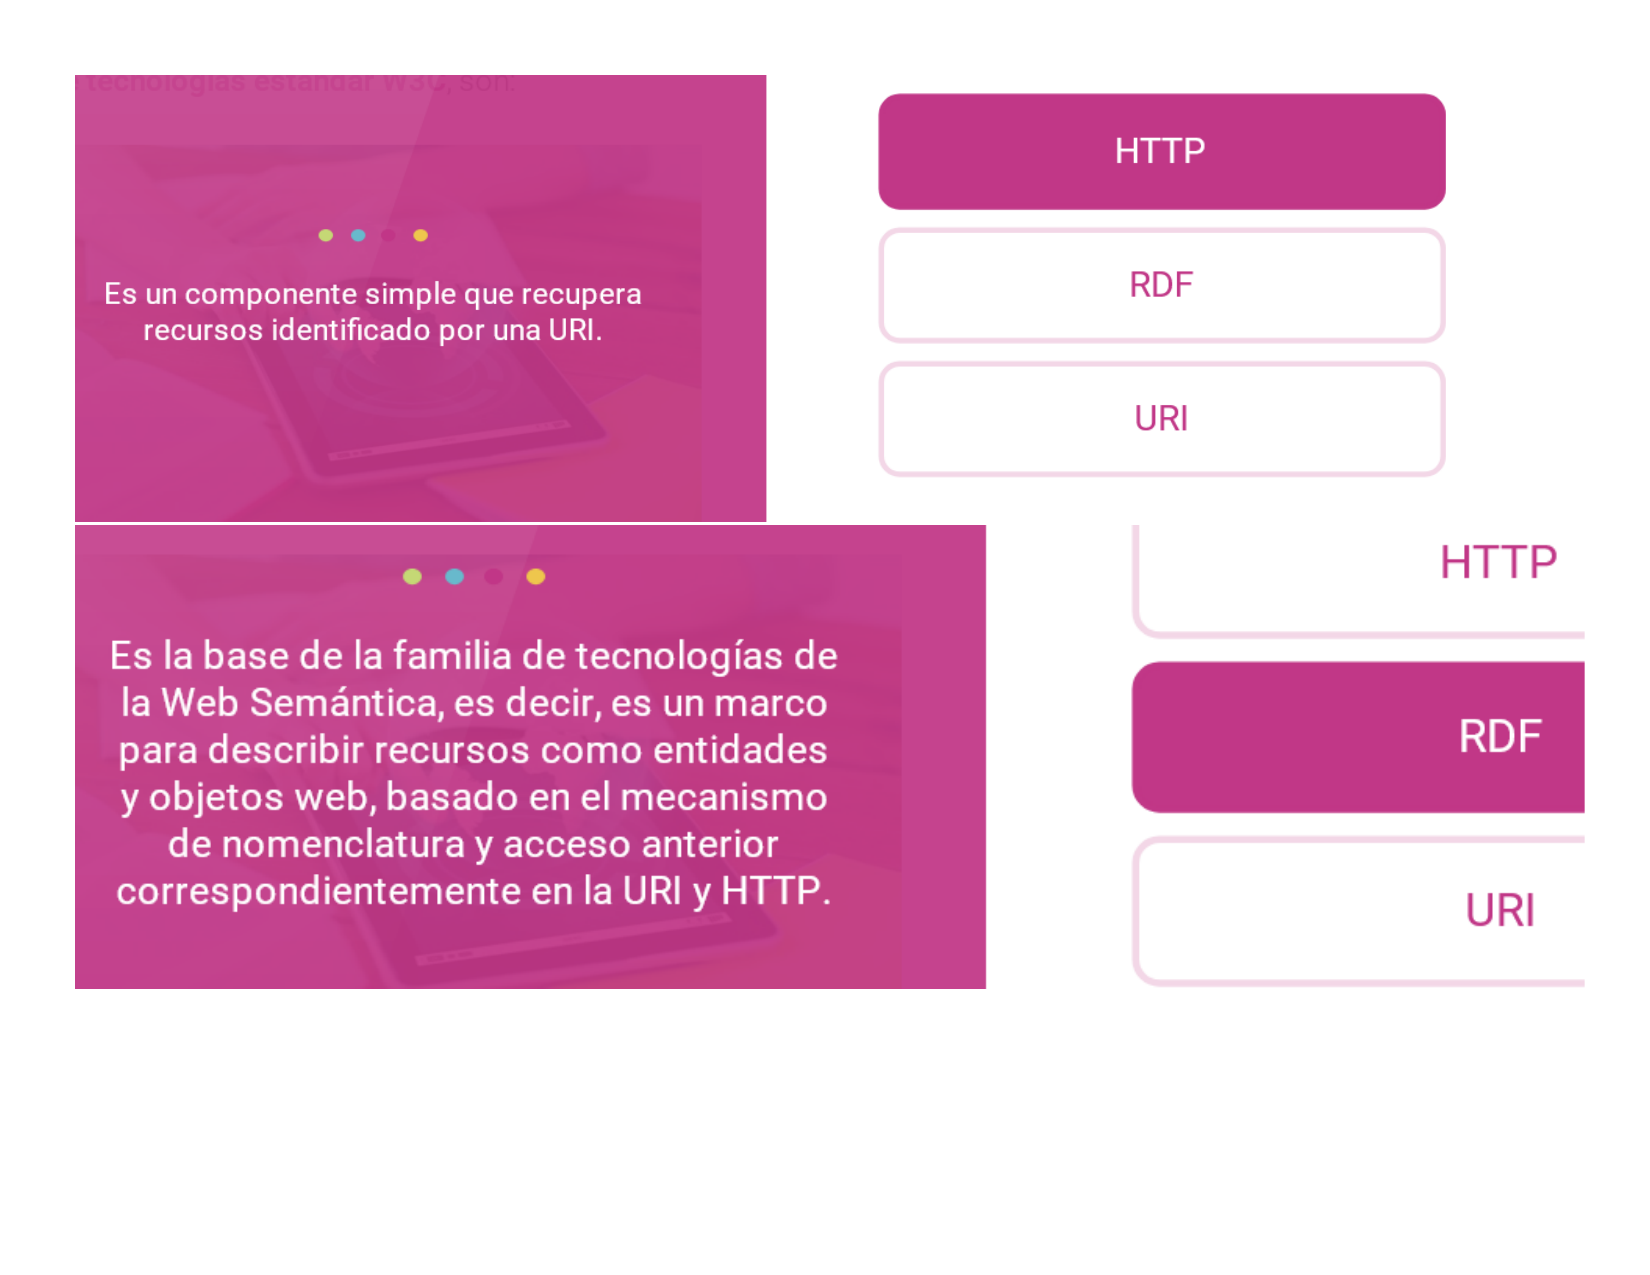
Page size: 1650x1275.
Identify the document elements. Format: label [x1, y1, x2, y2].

picture [75, 525, 1585, 989]
picture [75, 75, 1494, 522]
